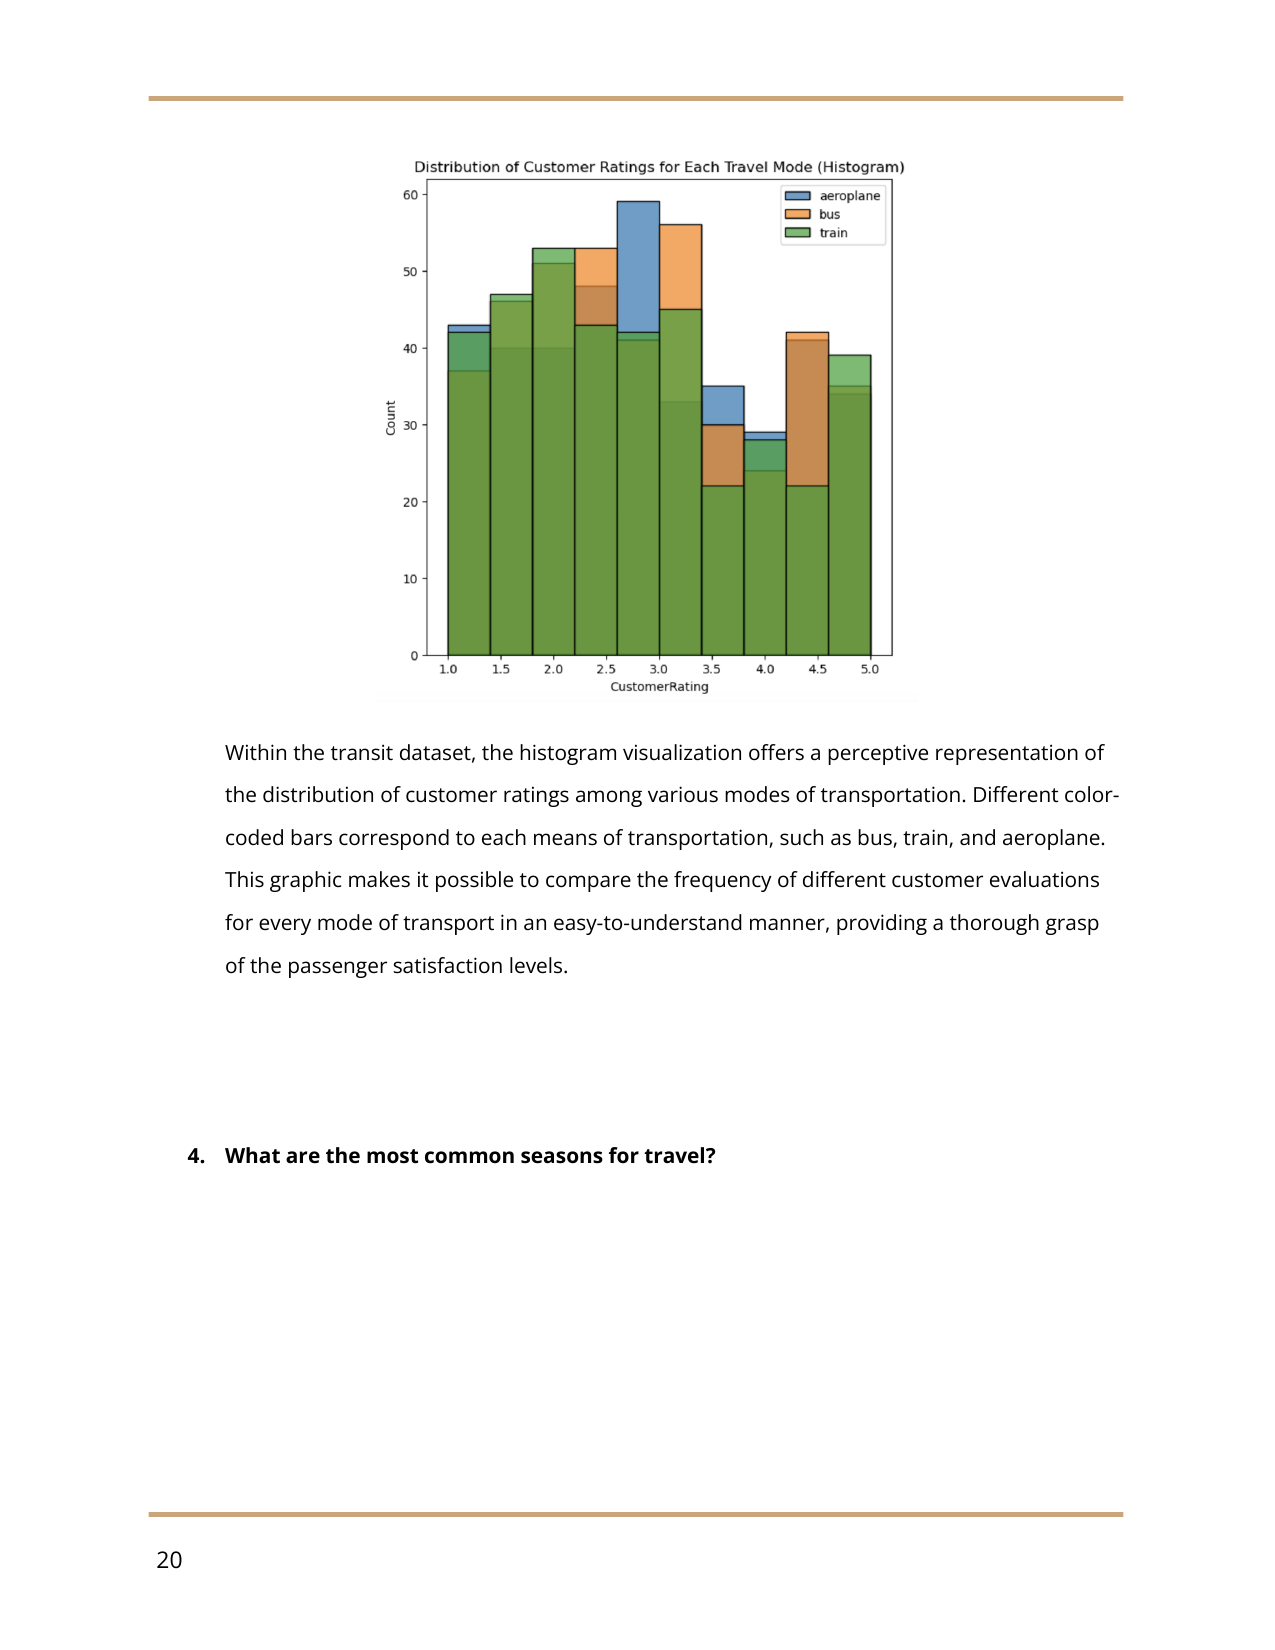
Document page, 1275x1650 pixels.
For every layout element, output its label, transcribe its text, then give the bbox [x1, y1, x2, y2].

picture [148, 96, 1124, 101]
list What are the most common seasons for travel? [187, 1141, 1125, 1169]
picture [375, 150, 919, 702]
picture [148, 1512, 1124, 1517]
text Within the transit dataset, the histogram visualization offers a perceptive representation of the distribution of customer ratings among various modes of transportation. Different color-coded bars correspond to each means of transportation, such as bus, train, and aeroplane. This graphic makes it possible to compare the frequency of different customer evaluations for every mode of transport in an easy-to-understand manner, providing a thorough grasp of the passenger satisfaction levels. [225, 738, 1125, 979]
